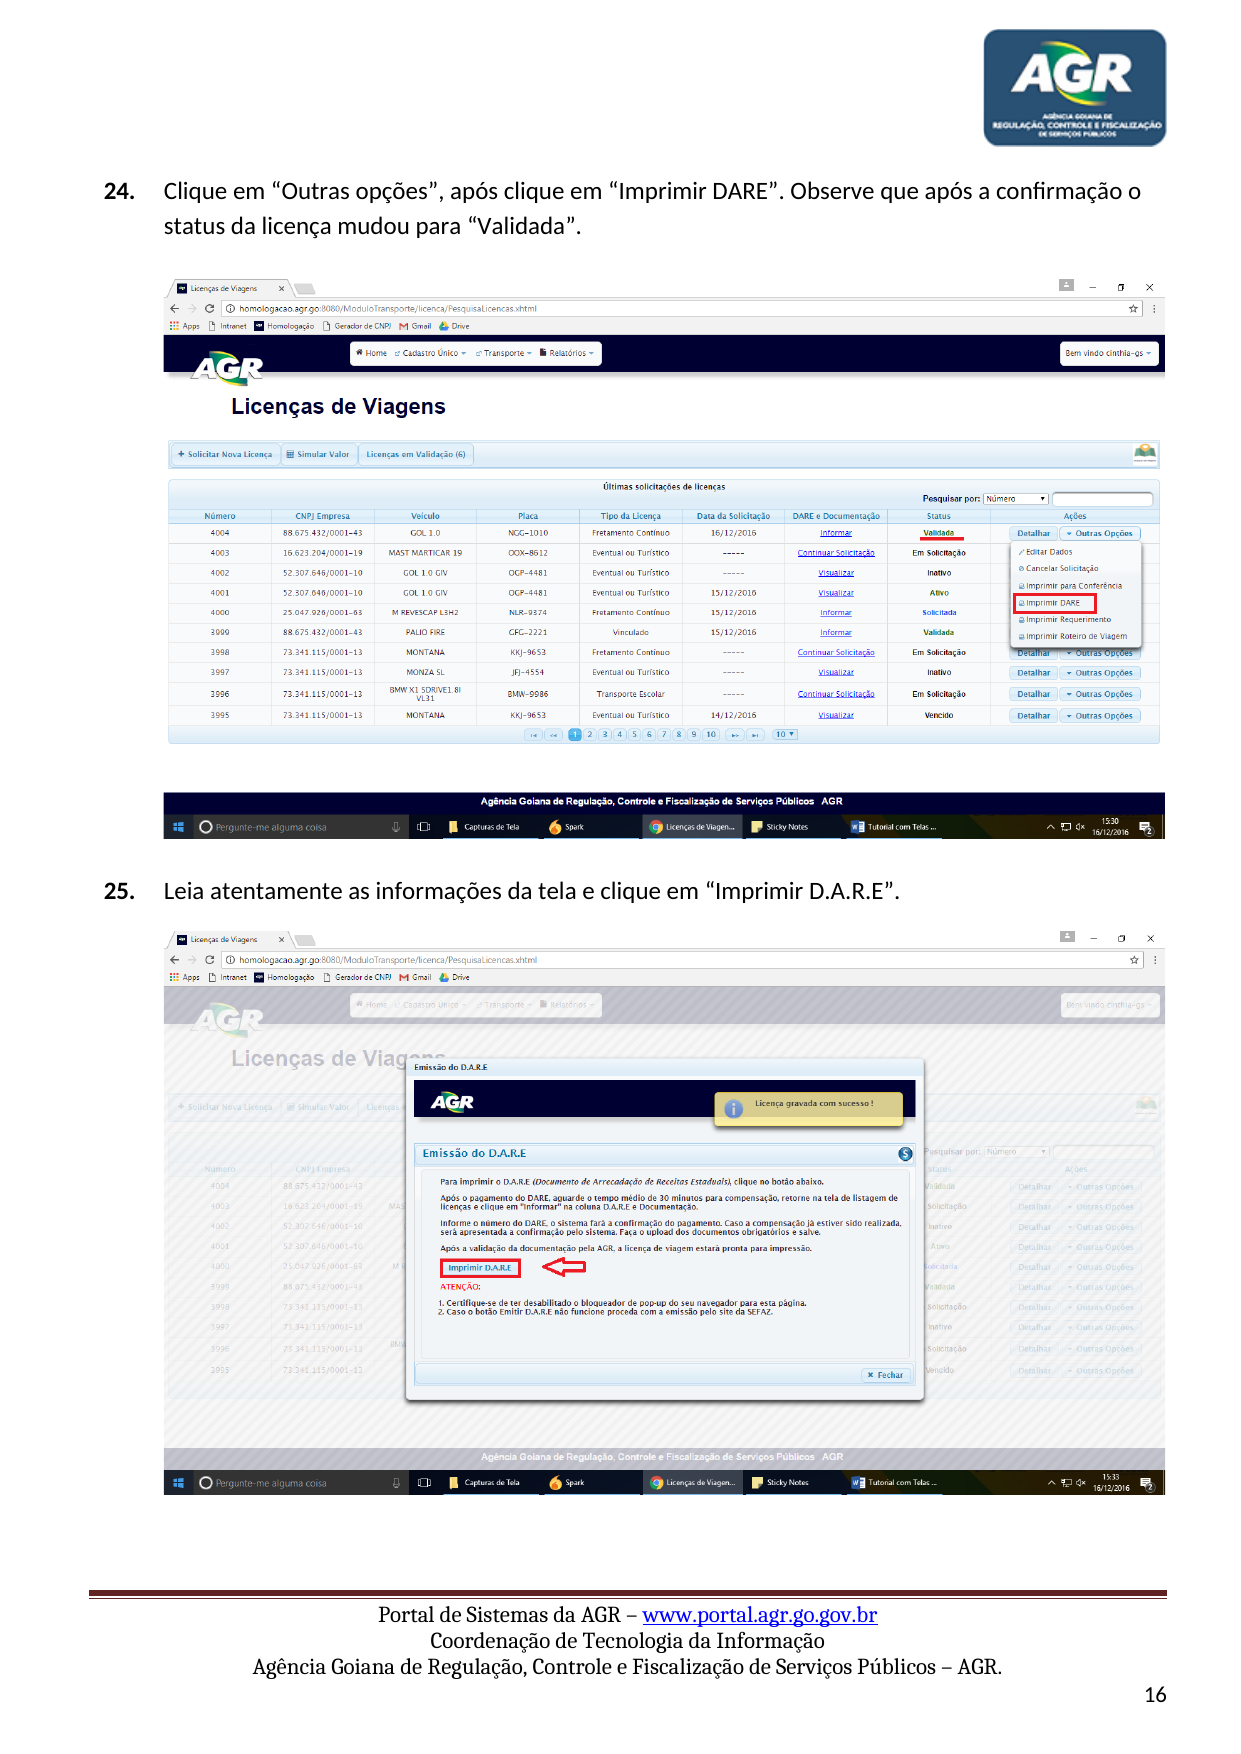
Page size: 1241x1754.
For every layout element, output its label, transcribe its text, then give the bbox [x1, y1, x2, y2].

picture [163, 931, 1166, 1495]
picture [983, 29, 1167, 147]
list Leia atentamente as informações da tela e clique em “Imprimir D.A.R.E”. [103, 875, 1167, 906]
picture [163, 279, 1165, 839]
